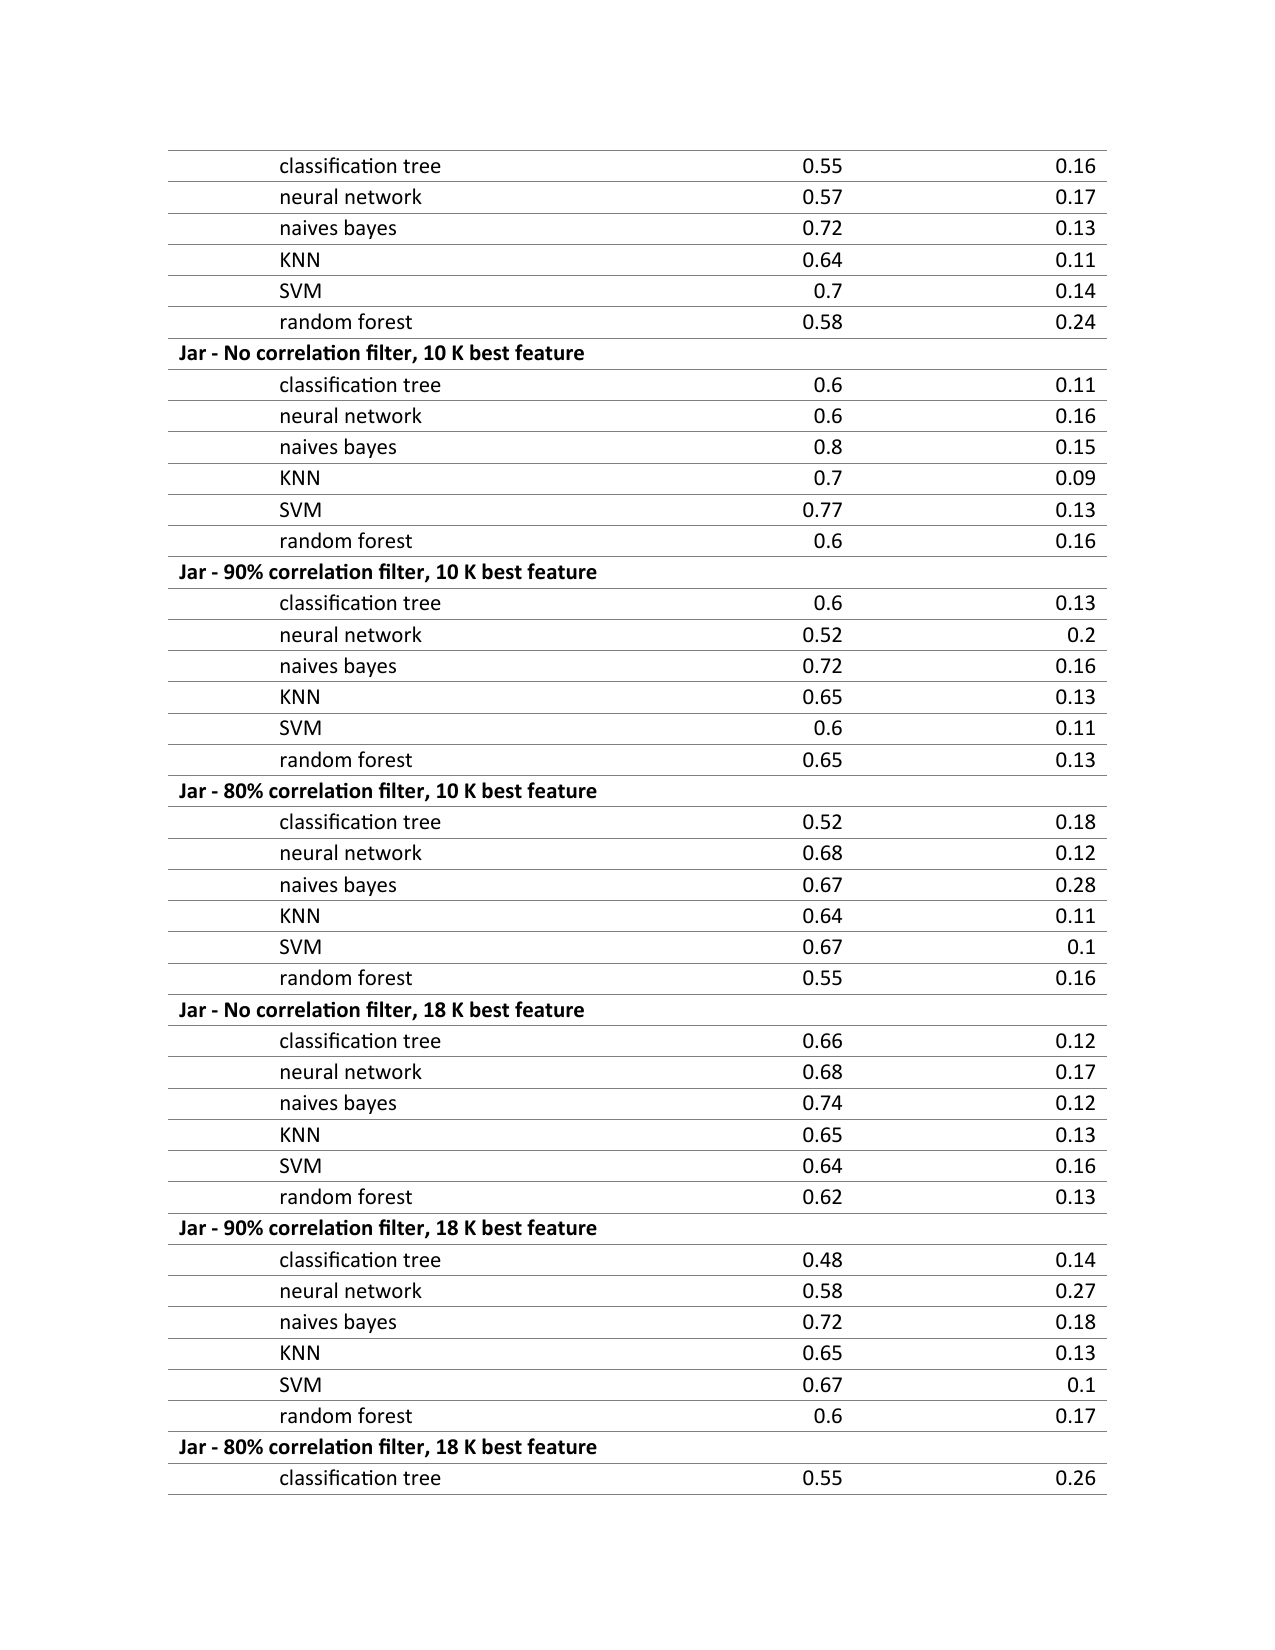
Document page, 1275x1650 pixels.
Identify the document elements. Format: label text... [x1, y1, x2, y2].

table_cell [168, 589, 268, 619]
table_cell 0.13 [854, 214, 1107, 244]
table_cell naives bayes [268, 432, 619, 462]
table_cell 0.72 [620, 214, 854, 244]
table_cell [168, 370, 268, 400]
table_cell [168, 1026, 268, 1056]
table_cell 0.72 [620, 1307, 854, 1337]
table_cell 0.55 [620, 1464, 854, 1494]
table_cell KNN [268, 464, 619, 494]
table_cell 0.68 [620, 839, 854, 869]
table_cell naives bayes [268, 1089, 619, 1119]
table_cell 0.17 [854, 182, 1107, 212]
table_cell [168, 182, 268, 212]
table_cell [168, 1339, 268, 1369]
table_cell 0.17 [854, 1057, 1107, 1087]
table_cell [168, 901, 268, 931]
table_cell [168, 1057, 268, 1087]
table_cell 0.16 [854, 964, 1107, 994]
table_cell 0.74 [620, 1089, 854, 1119]
table_cell [168, 745, 268, 775]
table_cell 0.6 [620, 714, 854, 744]
table_cell [168, 714, 268, 744]
table_cell SVM [268, 714, 619, 744]
table_cell 0.09 [854, 464, 1107, 494]
table_cell Jar - 80% correlation filter, 10 K best feature [168, 776, 1107, 806]
table_cell 0.6 [620, 526, 854, 556]
table_cell 0.11 [854, 714, 1107, 744]
table_cell 0.55 [620, 964, 854, 994]
table_cell 0.6 [620, 1401, 854, 1431]
table_cell 0.16 [854, 651, 1107, 681]
table_cell 0.52 [620, 807, 854, 837]
table_cell [168, 526, 268, 556]
table_cell [168, 807, 268, 837]
table_cell SVM [268, 495, 619, 525]
table_cell random forest [268, 1401, 619, 1431]
table_cell random forest [268, 526, 619, 556]
table_cell 0.57 [620, 182, 854, 212]
table_cell 0.24 [854, 307, 1107, 337]
table_cell 0.28 [854, 870, 1107, 900]
table_cell SVM [268, 1370, 619, 1400]
table_cell 0.65 [620, 1120, 854, 1150]
table_cell 0.13 [854, 589, 1107, 619]
table_cell 0.62 [620, 1182, 854, 1212]
table_cell [168, 245, 268, 275]
table_cell Jar - 90% correlation filter, 18 K best feature [168, 1214, 1107, 1244]
table_cell [168, 1401, 268, 1431]
table_cell 0.18 [854, 807, 1107, 837]
table_cell 0.65 [620, 745, 854, 775]
table_cell 0.12 [854, 1089, 1107, 1119]
table_cell 0.52 [620, 620, 854, 650]
table_cell random forest [268, 307, 619, 337]
table_cell 0.14 [854, 276, 1107, 306]
table_cell 0.2 [854, 620, 1107, 650]
table_cell naives bayes [268, 214, 619, 244]
table_cell 0.67 [620, 1370, 854, 1400]
table_cell [168, 964, 268, 994]
table_cell 0.77 [620, 495, 854, 525]
table_cell naives bayes [268, 870, 619, 900]
table_cell Jar - No correlation filter, 18 K best feature [168, 995, 1107, 1025]
table_cell [168, 682, 268, 712]
table_cell KNN [268, 1120, 619, 1150]
table_cell neural network [268, 620, 619, 650]
table_cell Jar - 80% correlation filter, 18 K best feature [168, 1432, 1107, 1462]
table_cell 0.17 [854, 1401, 1107, 1431]
table_cell KNN [268, 245, 619, 275]
table_cell [168, 1464, 268, 1494]
table_cell SVM [268, 276, 619, 306]
table_cell 0.13 [854, 495, 1107, 525]
table_cell [168, 432, 268, 462]
table_cell 0.14 [854, 1245, 1107, 1275]
table_cell 0.72 [620, 651, 854, 681]
table_cell 0.13 [854, 1339, 1107, 1369]
table_cell 0.65 [620, 1339, 854, 1369]
table_cell 0.18 [854, 1307, 1107, 1337]
table_cell [168, 651, 268, 681]
table_cell 0.16 [854, 151, 1107, 181]
table_cell 0.65 [620, 682, 854, 712]
table_cell random forest [268, 964, 619, 994]
table_cell SVM [268, 932, 619, 962]
table_cell [168, 276, 268, 306]
table_cell 0.1 [854, 1370, 1107, 1400]
table_cell random forest [268, 745, 619, 775]
table_cell 0.13 [854, 1182, 1107, 1212]
table_cell 0.11 [854, 245, 1107, 275]
table_cell naives bayes [268, 651, 619, 681]
table_cell 0.13 [854, 745, 1107, 775]
table_cell 0.13 [854, 682, 1107, 712]
table_cell 0.58 [620, 307, 854, 337]
table_cell [168, 1120, 268, 1150]
table_cell 0.16 [854, 1151, 1107, 1181]
table_cell 0.15 [854, 432, 1107, 462]
table_cell classification tree [268, 589, 619, 619]
table_cell classification tree [268, 370, 619, 400]
table_cell [168, 1276, 268, 1306]
table_cell 0.16 [854, 401, 1107, 431]
table_cell 0.11 [854, 370, 1107, 400]
table_cell Jar - No correlation filter, 10 K best feature [168, 339, 1107, 369]
table_cell 0.12 [854, 839, 1107, 869]
table_cell [168, 214, 268, 244]
table_cell [168, 151, 268, 181]
table_cell [168, 307, 268, 337]
table_cell neural network [268, 1057, 619, 1087]
table_cell KNN [268, 682, 619, 712]
table_cell [168, 464, 268, 494]
table_cell neural network [268, 839, 619, 869]
table_cell neural network [268, 401, 619, 431]
table_cell 0.27 [854, 1276, 1107, 1306]
table_cell SVM [268, 1151, 619, 1181]
table_cell neural network [268, 182, 619, 212]
table_cell classification tree [268, 1026, 619, 1056]
table_cell 0.64 [620, 901, 854, 931]
table_cell 0.68 [620, 1057, 854, 1087]
table_cell 0.55 [620, 151, 854, 181]
table_cell neural network [268, 1276, 619, 1306]
table_cell 0.7 [620, 464, 854, 494]
table_cell 0.6 [620, 401, 854, 431]
table_cell 0.66 [620, 1026, 854, 1056]
table_cell 0.13 [854, 1120, 1107, 1150]
table_cell 0.6 [620, 370, 854, 400]
table_cell [168, 495, 268, 525]
table_cell 0.7 [620, 276, 854, 306]
table_cell 0.8 [620, 432, 854, 462]
table_cell classification tree [268, 1245, 619, 1275]
table_cell classification tree [268, 807, 619, 837]
table_cell 0.12 [854, 1026, 1107, 1056]
table_cell 0.64 [620, 245, 854, 275]
table_cell [168, 1182, 268, 1212]
table_cell 0.67 [620, 870, 854, 900]
table_cell random forest [268, 1182, 619, 1212]
table_cell classification tree [268, 1464, 619, 1494]
table_cell 0.26 [854, 1464, 1107, 1494]
table_cell classification tree [268, 151, 619, 181]
table_cell [168, 1370, 268, 1400]
table_cell [168, 1151, 268, 1181]
table_cell naives bayes [268, 1307, 619, 1337]
table_cell [168, 1307, 268, 1337]
table_cell 0.16 [854, 526, 1107, 556]
table_cell Jar - 90% correlation filter, 10 K best feature [168, 557, 1107, 587]
table_cell 0.1 [854, 932, 1107, 962]
table_cell [168, 932, 268, 962]
table_cell [168, 401, 268, 431]
table_cell 0.6 [620, 589, 854, 619]
table_cell KNN [268, 1339, 619, 1369]
table_cell [168, 1245, 268, 1275]
table_cell 0.67 [620, 932, 854, 962]
table_cell 0.58 [620, 1276, 854, 1306]
table_cell 0.11 [854, 901, 1107, 931]
table_cell KNN [268, 901, 619, 931]
table_cell [168, 870, 268, 900]
table_cell 0.48 [620, 1245, 854, 1275]
table_cell [168, 1089, 268, 1119]
table_cell [168, 839, 268, 869]
table_cell 0.64 [620, 1151, 854, 1181]
table_cell [168, 620, 268, 650]
